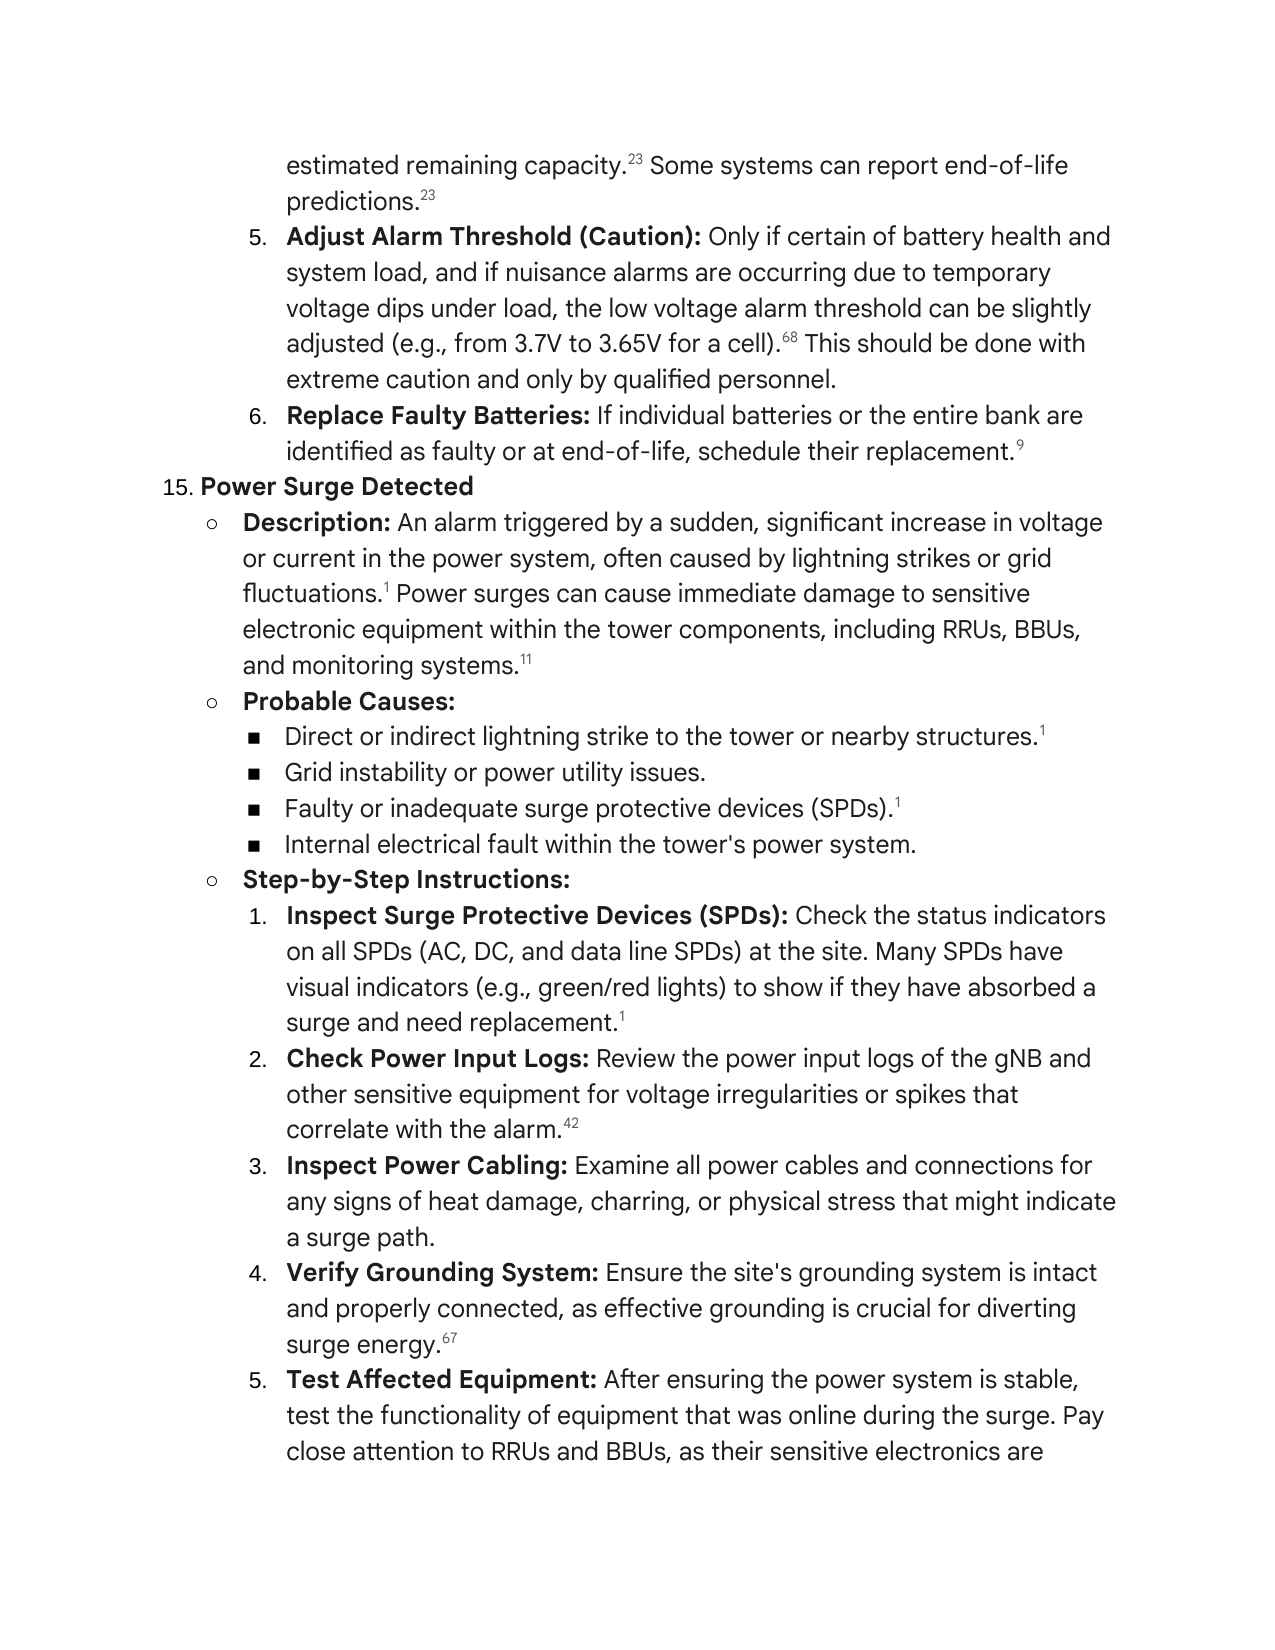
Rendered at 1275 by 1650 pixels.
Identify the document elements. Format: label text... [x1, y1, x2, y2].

list Grid instability or power utility issues. [247, 757, 1125, 789]
list Inspect Surge Protective Devices (SPDs): Check the status indicators on all SPDs (AC, DC, and data line SPDs) at the site. Many SPDs have visual indicators (e.g., green/red lights) to show if they have absorbed a surge and need replacement.1 [248, 900, 1125, 1039]
list Verify Grounding System: Ensure the site's grounding system is intact and properly connected, as effective grounding is crucial for diverting surge energy.67 [248, 1258, 1125, 1360]
list Internal electrical fault within the tower's power system. [247, 829, 1125, 860]
list Direct or indirect lightning strike to the tower or nearby structures.1 [247, 722, 1125, 753]
list Adjust Alarm Threshold (Caution): Only if certain of battery health and system load, and if nuisance alarms are occurring due to temporary voltage dips under load, the low voltage alarm threshold can be slightly adjusted (e.g., from 3.7V to 3.65V for a cell).68 This should be done with extreme caution and only by qualified personnel. [248, 221, 1125, 396]
list Probable Causes: [205, 686, 1125, 717]
list Check Power Input Logs: Review the power input logs of the gNB and other sensitive equipment for voltage irregularities or spikes that correlate with the alarm.42 [248, 1043, 1125, 1146]
list Replace Faulty Batteries: If individual batteries or the entire bank are identified as faulty or at end-of-life, schedule their replacement.9 [248, 400, 1125, 467]
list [248, 150, 1125, 217]
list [248, 1365, 1125, 1468]
list Inspect Power Cabling: Examine all power cables and connections for any signs of heat damage, charring, or physical stress that might indicate a surge path. [248, 1150, 1125, 1253]
list Faulty or inadequate surge protective devices (SPDs).1 [247, 793, 1125, 824]
list Step-by-Step Instructions: [205, 864, 1125, 896]
list Power Surge Detected [162, 472, 1125, 503]
list Description: An alarm triggered by a sudden, significant increase in voltage or current in the power system, often caused by lightning strikes or grid fluctuations.1 Power surges can cause immediate damage to sensitive electronic equipment within the tower components, including RRUs, BBUs, and monitoring systems.11 [205, 507, 1125, 682]
